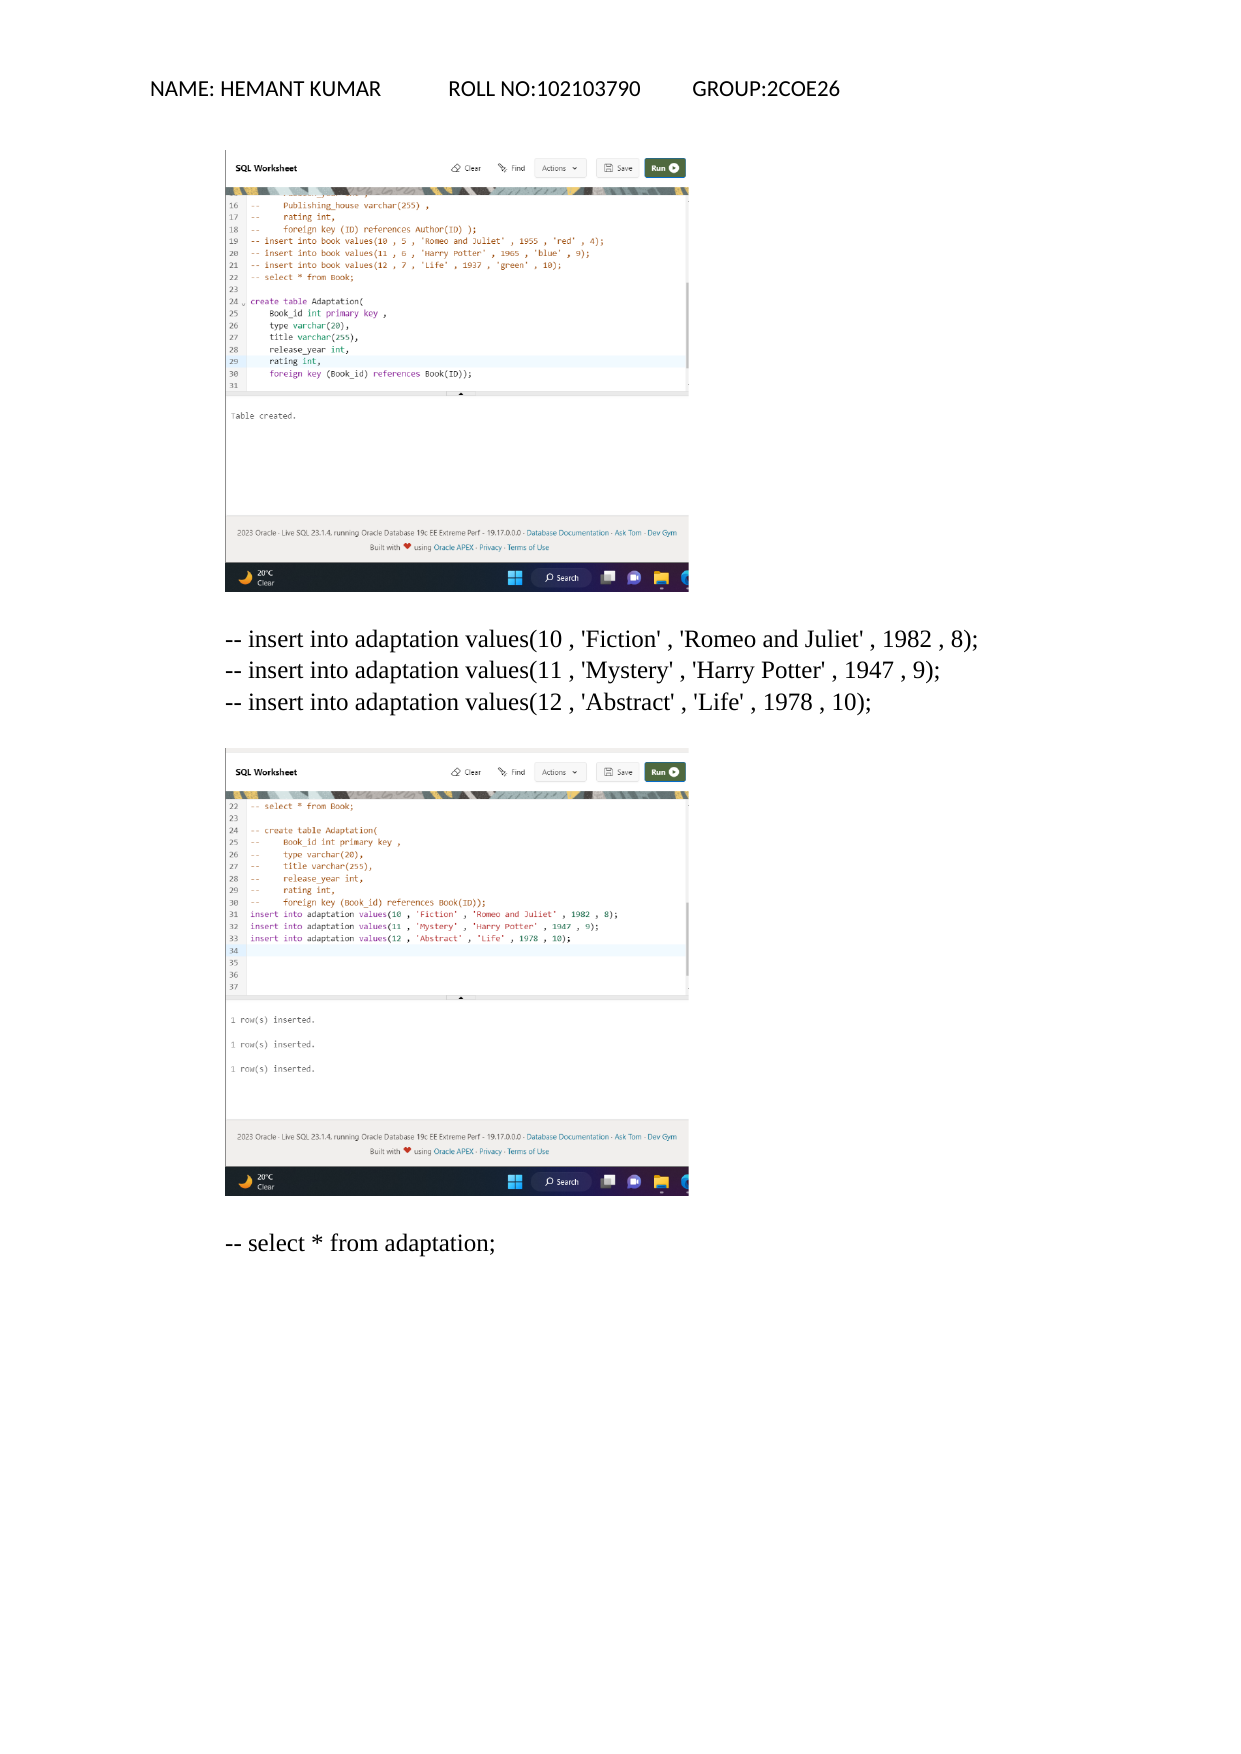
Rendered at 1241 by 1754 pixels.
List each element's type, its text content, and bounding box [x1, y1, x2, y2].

list -- insert into adaptation values(11 , 'Mystery' , 'Harry Potter' , 1947 , 9); [225, 656, 1090, 684]
picture [225, 150, 689, 592]
list -- select * from adaptation; [225, 1228, 1090, 1257]
list -- insert into adaptation values(12 , 'Abstract' , 'Life' , 1978 , 10); [225, 687, 1090, 715]
list -- insert into adaptation values(10 , 'Fiction' , 'Romeo and Juliet' , 1982 , 8); [225, 624, 1090, 653]
picture [225, 748, 689, 1196]
